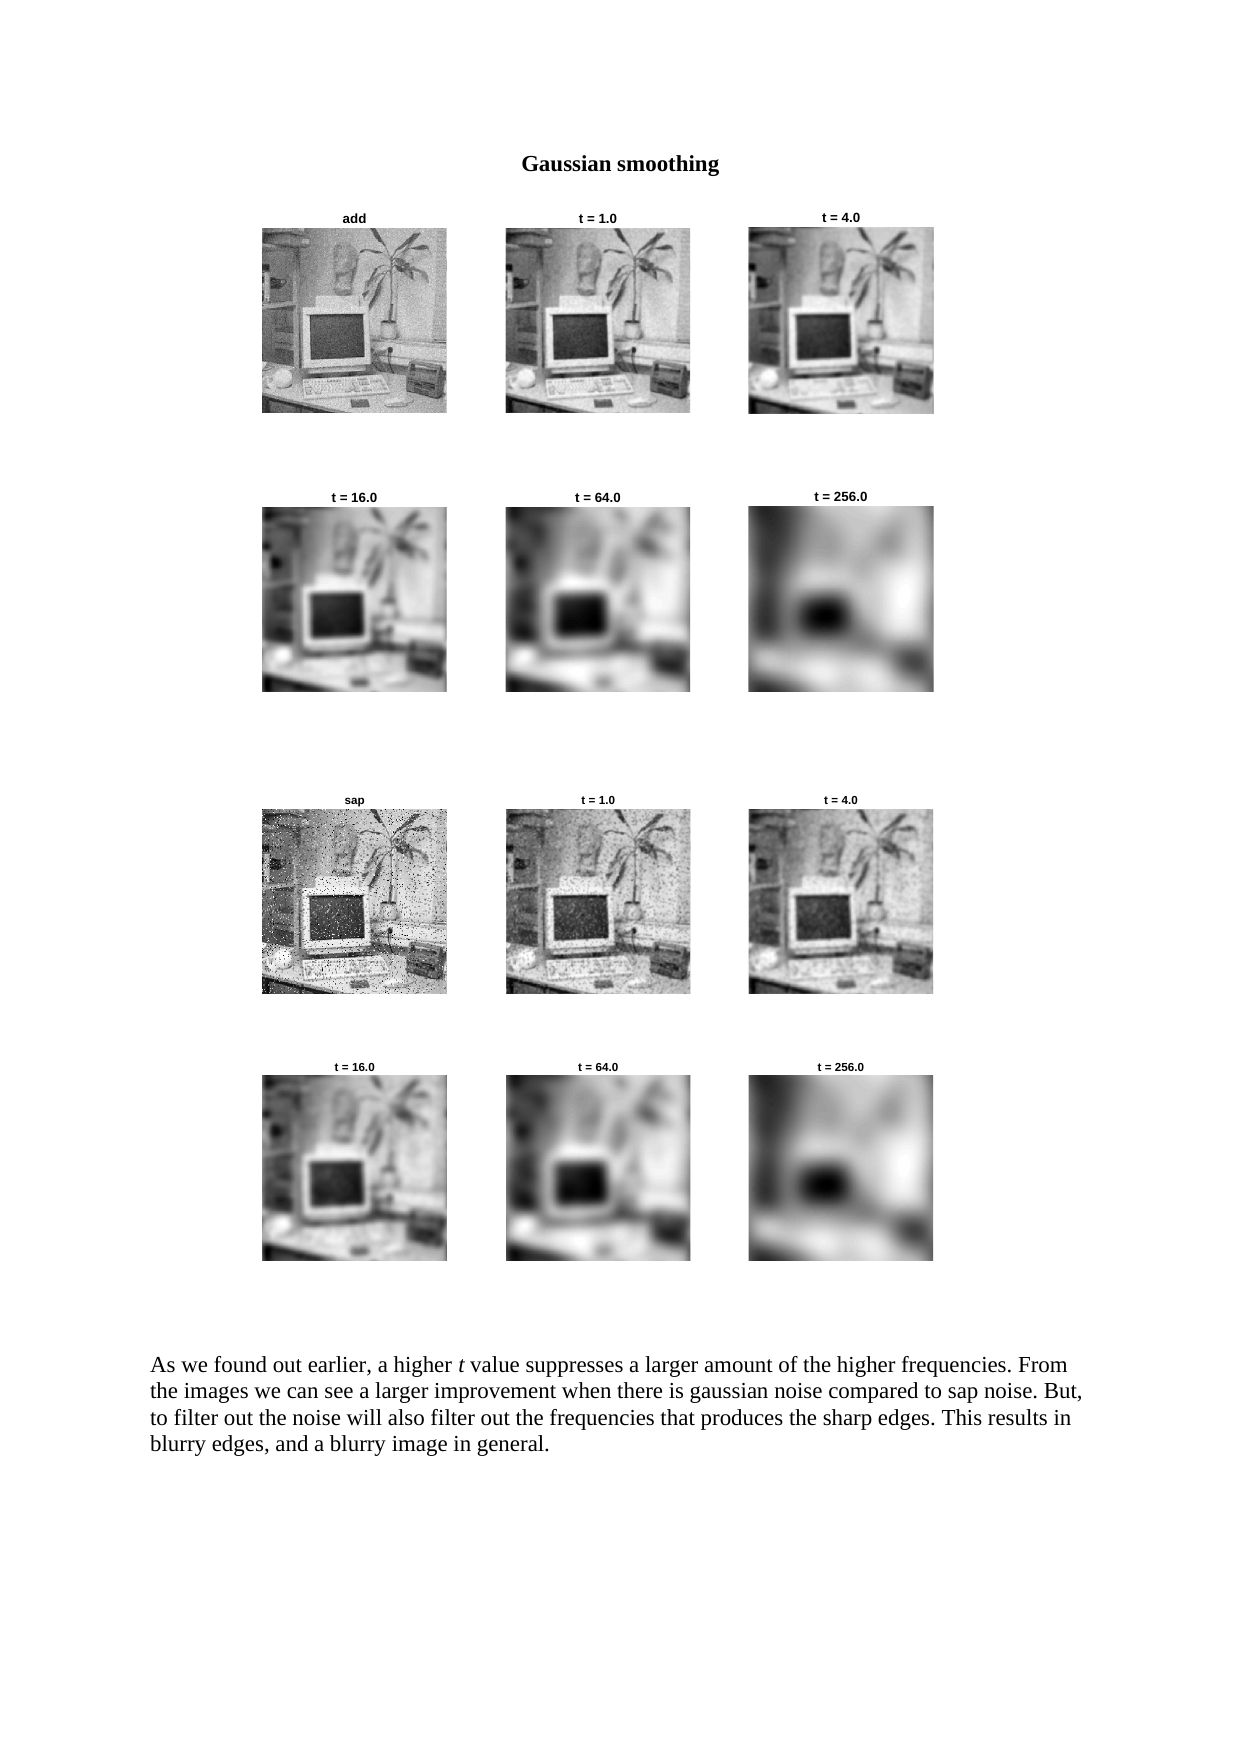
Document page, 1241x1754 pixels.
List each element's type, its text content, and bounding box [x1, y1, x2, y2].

text Gaussian smoothing [150, 150, 1090, 176]
text As we found out earlier, a higher t value suppresses a larger amount of the higher frequencies. From the images we can see a larger improvement when there is gaussian noise compared to sap noise. But, to filter out the noise will also filter out the frequencies that produces the sharp edges. This results in blurry edges, and a blurry image in general. [150, 1351, 1090, 1456]
